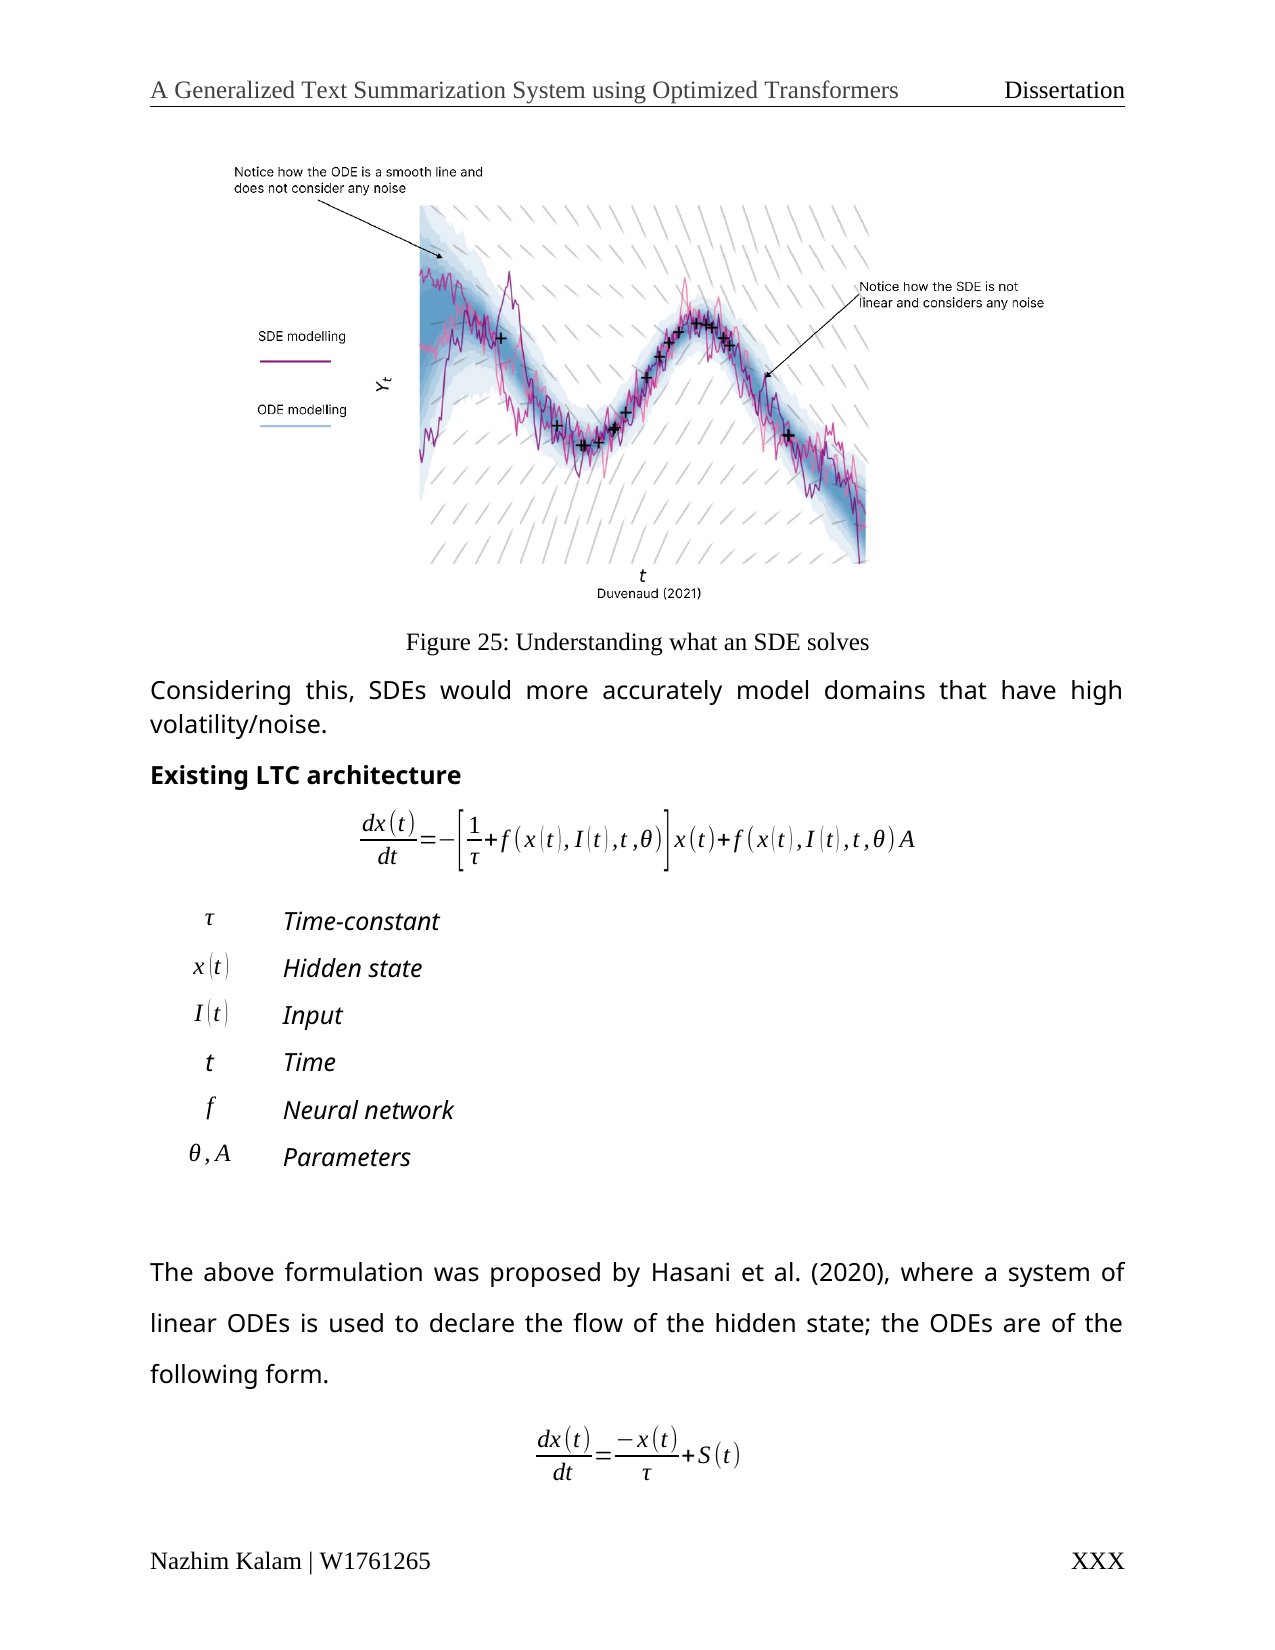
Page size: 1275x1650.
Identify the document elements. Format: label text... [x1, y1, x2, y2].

table_cell Hidden state [271, 951, 1124, 998]
table_cell [150, 951, 271, 998]
table_header [150, 904, 271, 951]
text Considering this, SDEs would more accurately model domains that have high volatility/noise. [150, 673, 1125, 741]
text Existing LTC architecture [150, 757, 1125, 792]
text Figure 25: Understanding what an SDE solves [150, 627, 1125, 656]
table_cell [150, 1140, 271, 1187]
table_cell Input [271, 998, 1124, 1045]
table_cell Time [271, 1045, 1124, 1092]
table_cell [150, 1092, 271, 1139]
table_cell [150, 998, 271, 1045]
table_cell Parameters [271, 1140, 1124, 1187]
table_cell Neural network [271, 1092, 1124, 1139]
text The above formulation was proposed by Hasani et al. (2020), where a system of linear ODEs is used to declare the flow of the hidden state; the ODEs are of the following form. [150, 1254, 1125, 1391]
picture [226, 150, 1049, 609]
table_cell t [150, 1045, 271, 1092]
table_header Time-constant [271, 904, 1124, 951]
